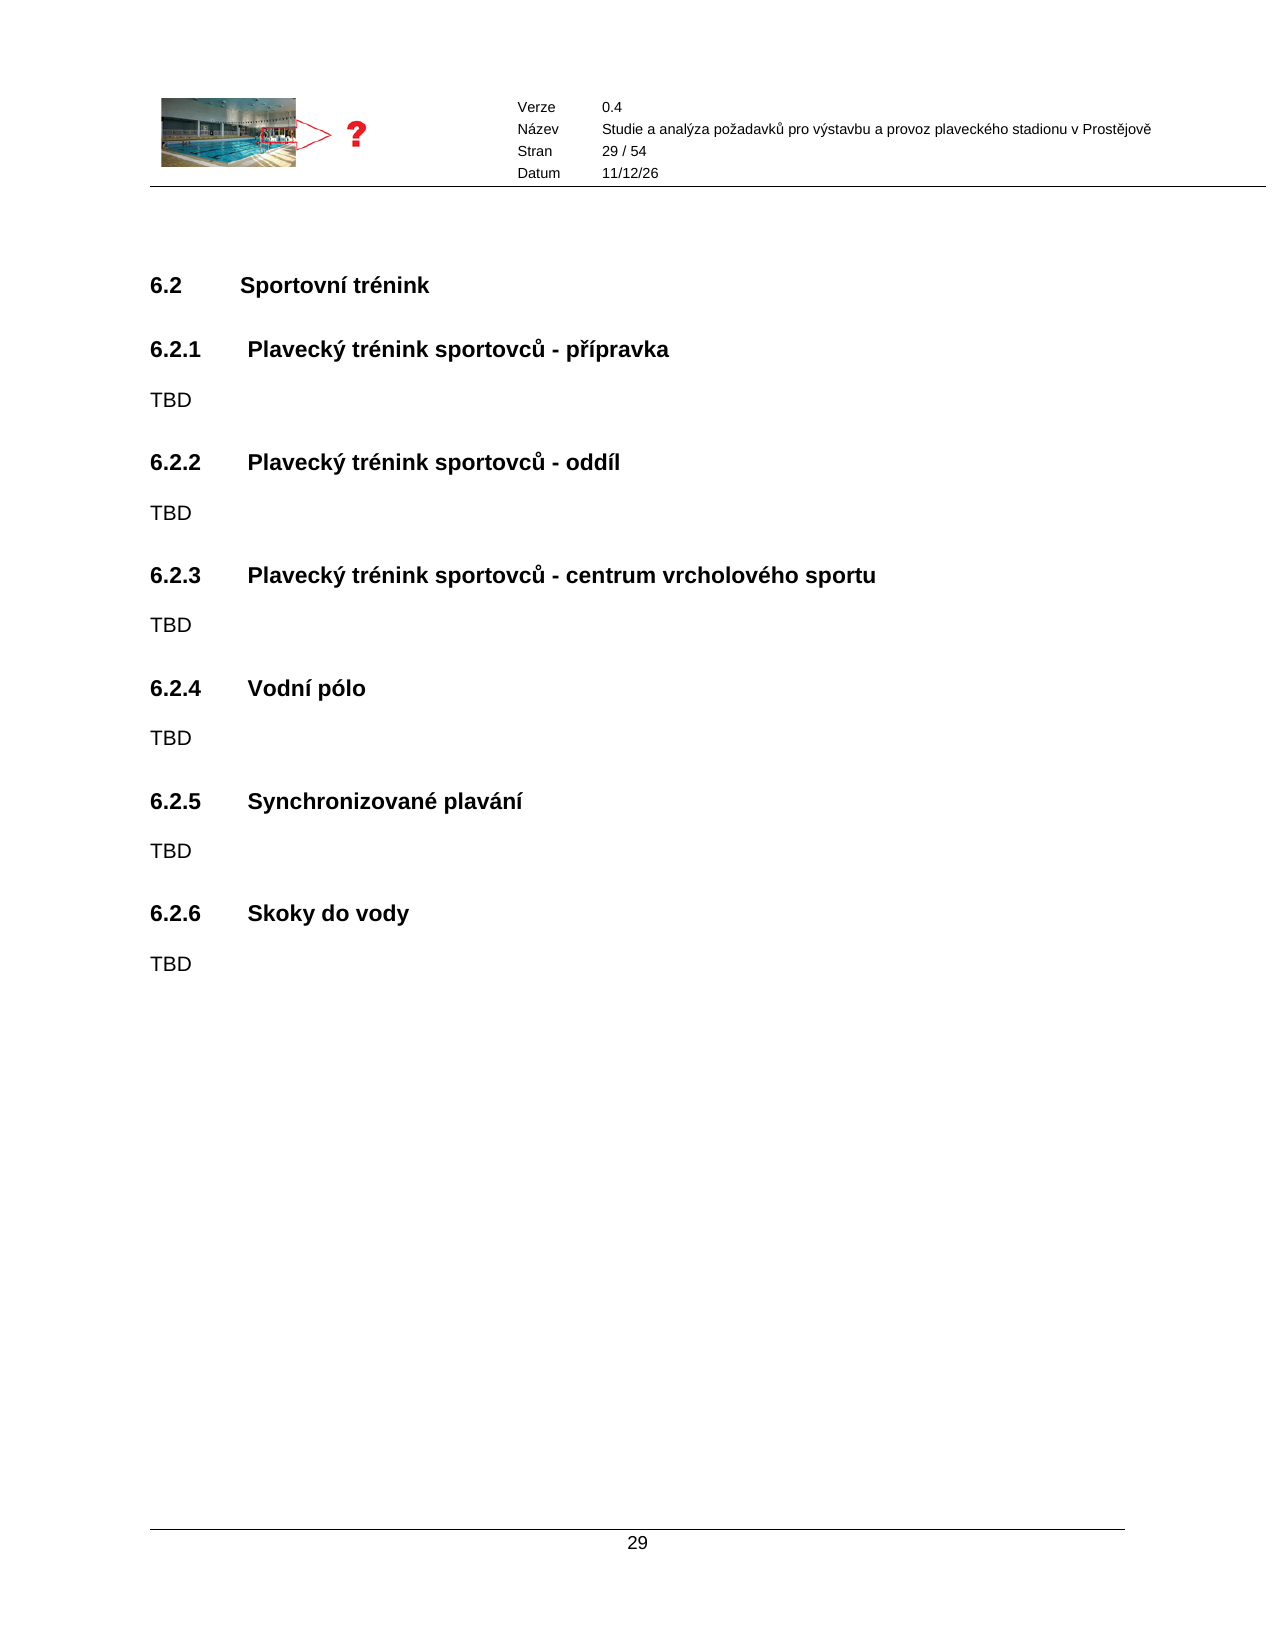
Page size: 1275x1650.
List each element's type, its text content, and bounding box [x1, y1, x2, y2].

subtitle Plavecký trénink sportovců - centrum vrcholového sportu [150, 562, 1125, 588]
subtitle Synchronizované plavání [150, 788, 1125, 814]
subtitle Plavecký trénink sportovců - oddíl [150, 449, 1125, 476]
subtitle Skoky do vody [150, 900, 1125, 927]
subtitle Plavecký trénink sportovců - přípravka [150, 336, 1125, 363]
text TBD [150, 726, 1125, 750]
subtitle Vodní pólo [150, 675, 1125, 701]
text TBD [150, 501, 1125, 524]
picture [161, 98, 416, 167]
text TBD [150, 839, 1125, 863]
text TBD [150, 388, 1125, 412]
text TBD [150, 952, 1125, 976]
subtitle Sportovní trénink [150, 272, 1125, 299]
text TBD [150, 613, 1125, 637]
